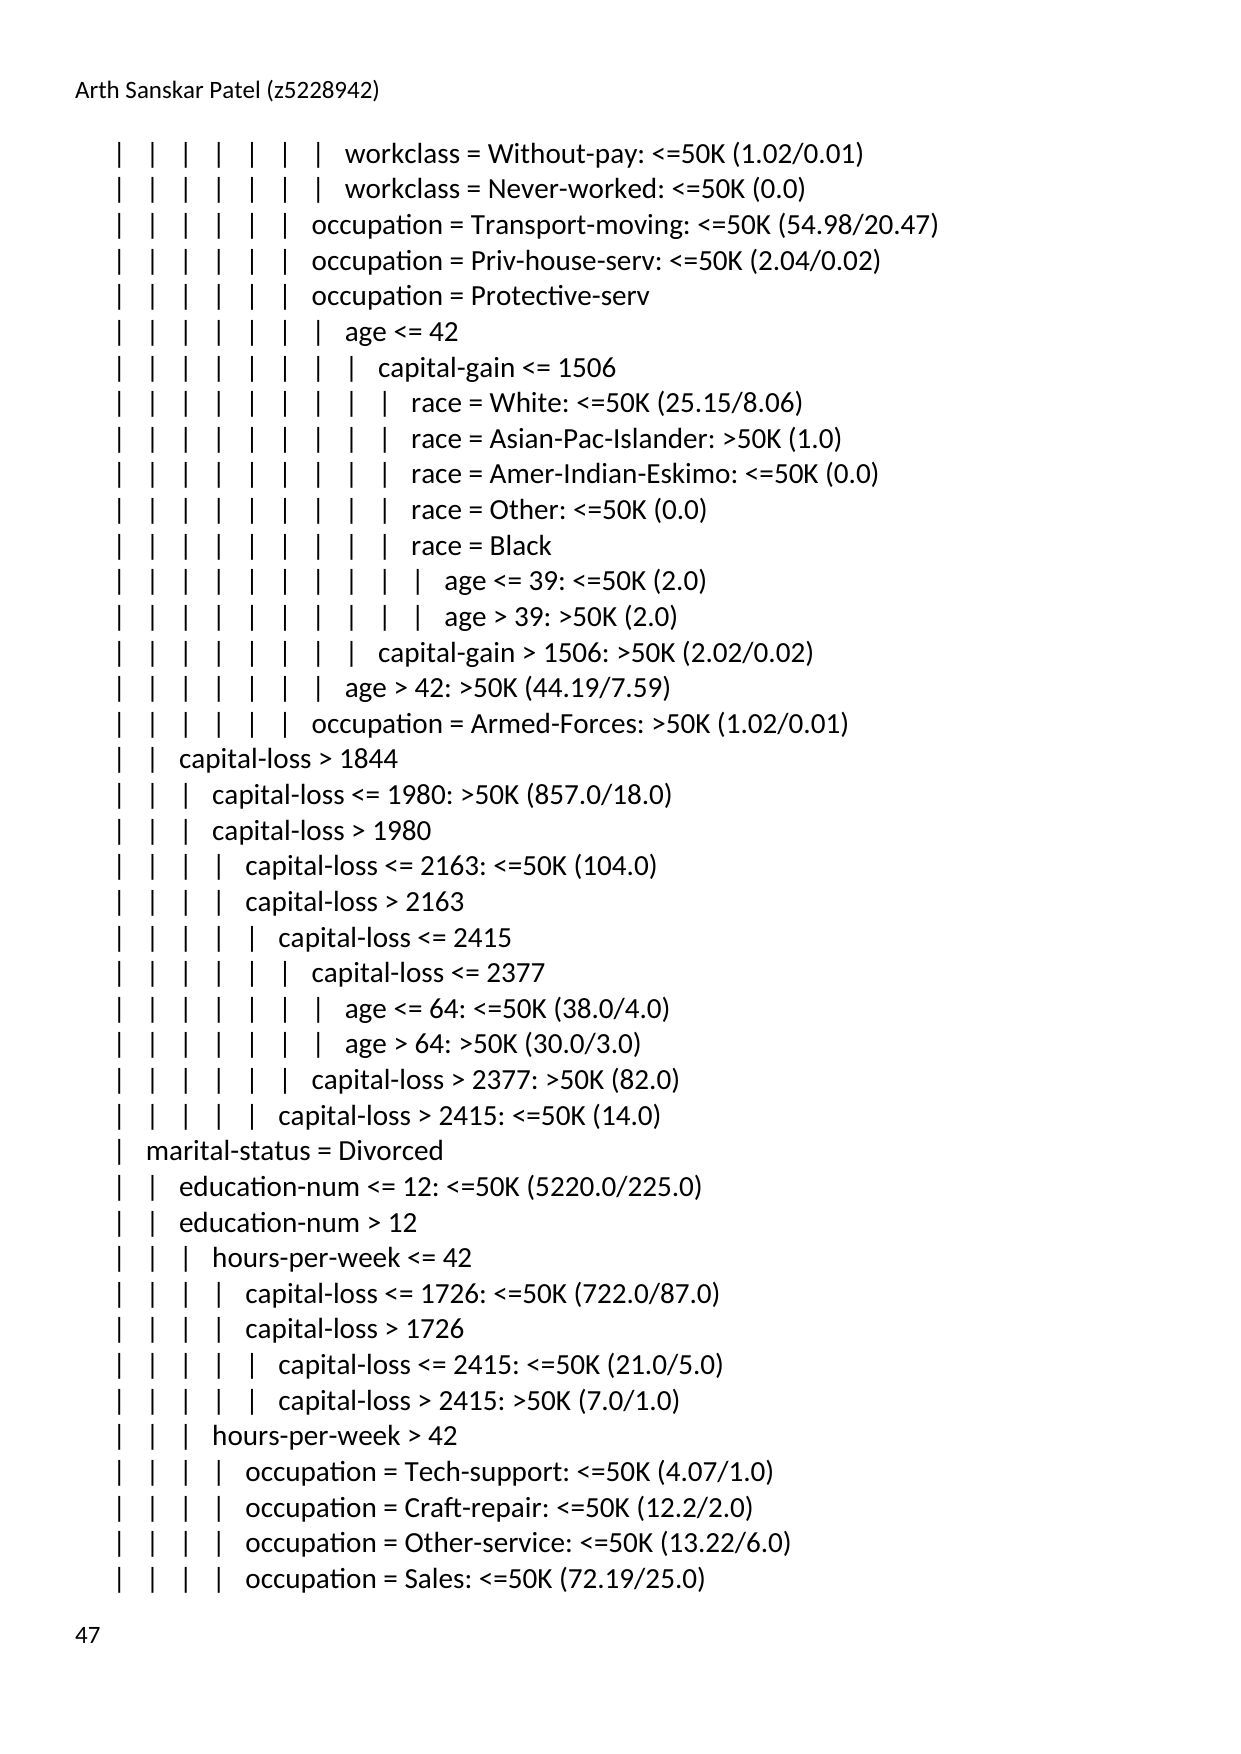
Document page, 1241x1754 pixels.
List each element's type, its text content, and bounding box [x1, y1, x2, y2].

text | | | | | | capital-loss > 2377: >50K (82.0) [112, 1061, 1165, 1097]
text | | | | | | | age > 42: >50K (44.19/7.59) [112, 669, 1165, 705]
text | | | | | capital-loss <= 2415 [112, 919, 1165, 954]
text | | | | | | occupation = Transport-moving: <=50K (54.98/20.47) [112, 206, 1165, 242]
text | | | | capital-loss <= 2163: <=50K (104.0) [112, 847, 1165, 883]
text | | | hours-per-week <= 42 [112, 1239, 1165, 1275]
text | | | | | | | | | race = Other: <=50K (0.0) [112, 491, 1165, 527]
text | | | | | | | | | race = Black [112, 527, 1165, 562]
text | | | | | | | age <= 42 [112, 313, 1165, 349]
text | | | | | capital-loss <= 2415: <=50K (21.0/5.0) [112, 1346, 1165, 1382]
text | | | | | | occupation = Protective-serv [112, 277, 1165, 313]
text | | | | occupation = Other-service: <=50K (13.22/6.0) [112, 1524, 1165, 1560]
text | | | | | | | | | | age <= 39: <=50K (2.0) [112, 562, 1165, 598]
text | | education-num > 12 [112, 1204, 1165, 1239]
text | | | capital-loss > 1980 [112, 812, 1165, 847]
text | | | | | | | | | race = Amer-Indian-Eskimo: <=50K (0.0) [112, 456, 1165, 491]
text | marital-status = Divorced [112, 1132, 1165, 1168]
text | | capital-loss > 1844 [112, 741, 1165, 776]
text | | | | occupation = Sales: <=50K (72.19/25.0) [112, 1560, 1165, 1596]
text | | | | | | | | | race = Asian-Pac-Islander: >50K (1.0) [112, 420, 1165, 456]
text | | | | occupation = Craft-repair: <=50K (12.2/2.0) [112, 1489, 1165, 1524]
text | | | | | | | | | race = White: <=50K (25.15/8.06) [112, 384, 1165, 420]
text | | | | | | | age > 64: >50K (30.0/3.0) [112, 1026, 1165, 1061]
text | | | | | | occupation = Priv-house-serv: <=50K (2.04/0.02) [112, 242, 1165, 277]
text | | education-num <= 12: <=50K (5220.0/225.0) [112, 1168, 1165, 1204]
text | | | | | | | age <= 64: <=50K (38.0/4.0) [112, 990, 1165, 1026]
text | | | | | | capital-loss <= 2377 [112, 954, 1165, 990]
text | | | | capital-loss > 1726 [112, 1311, 1165, 1346]
text | | | | | | | | | | age > 39: >50K (2.0) [112, 598, 1165, 634]
text | | | | | capital-loss > 2415: <=50K (14.0) [112, 1097, 1165, 1132]
text | | | | capital-loss > 2163 [112, 883, 1165, 919]
text | | | capital-loss <= 1980: >50K (857.0/18.0) [112, 776, 1165, 812]
text | | | | | | occupation = Armed-Forces: >50K (1.02/0.01) [112, 705, 1165, 741]
text | | | | | | | workclass = Never-worked: <=50K (0.0) [112, 171, 1165, 206]
text | | | | | capital-loss > 2415: >50K (7.0/1.0) [112, 1382, 1165, 1417]
text | | | | occupation = Tech-support: <=50K (4.07/1.0) [112, 1453, 1165, 1489]
text | | | hours-per-week > 42 [112, 1417, 1165, 1453]
text | | | | | | | workclass = Without-pay: <=50K (1.02/0.01) [112, 135, 1165, 171]
text | | | | | | | | capital-gain <= 1506 [112, 349, 1165, 384]
text | | | | capital-loss <= 1726: <=50K (722.0/87.0) [112, 1275, 1165, 1311]
text | | | | | | | | capital-gain > 1506: >50K (2.02/0.02) [112, 634, 1165, 669]
